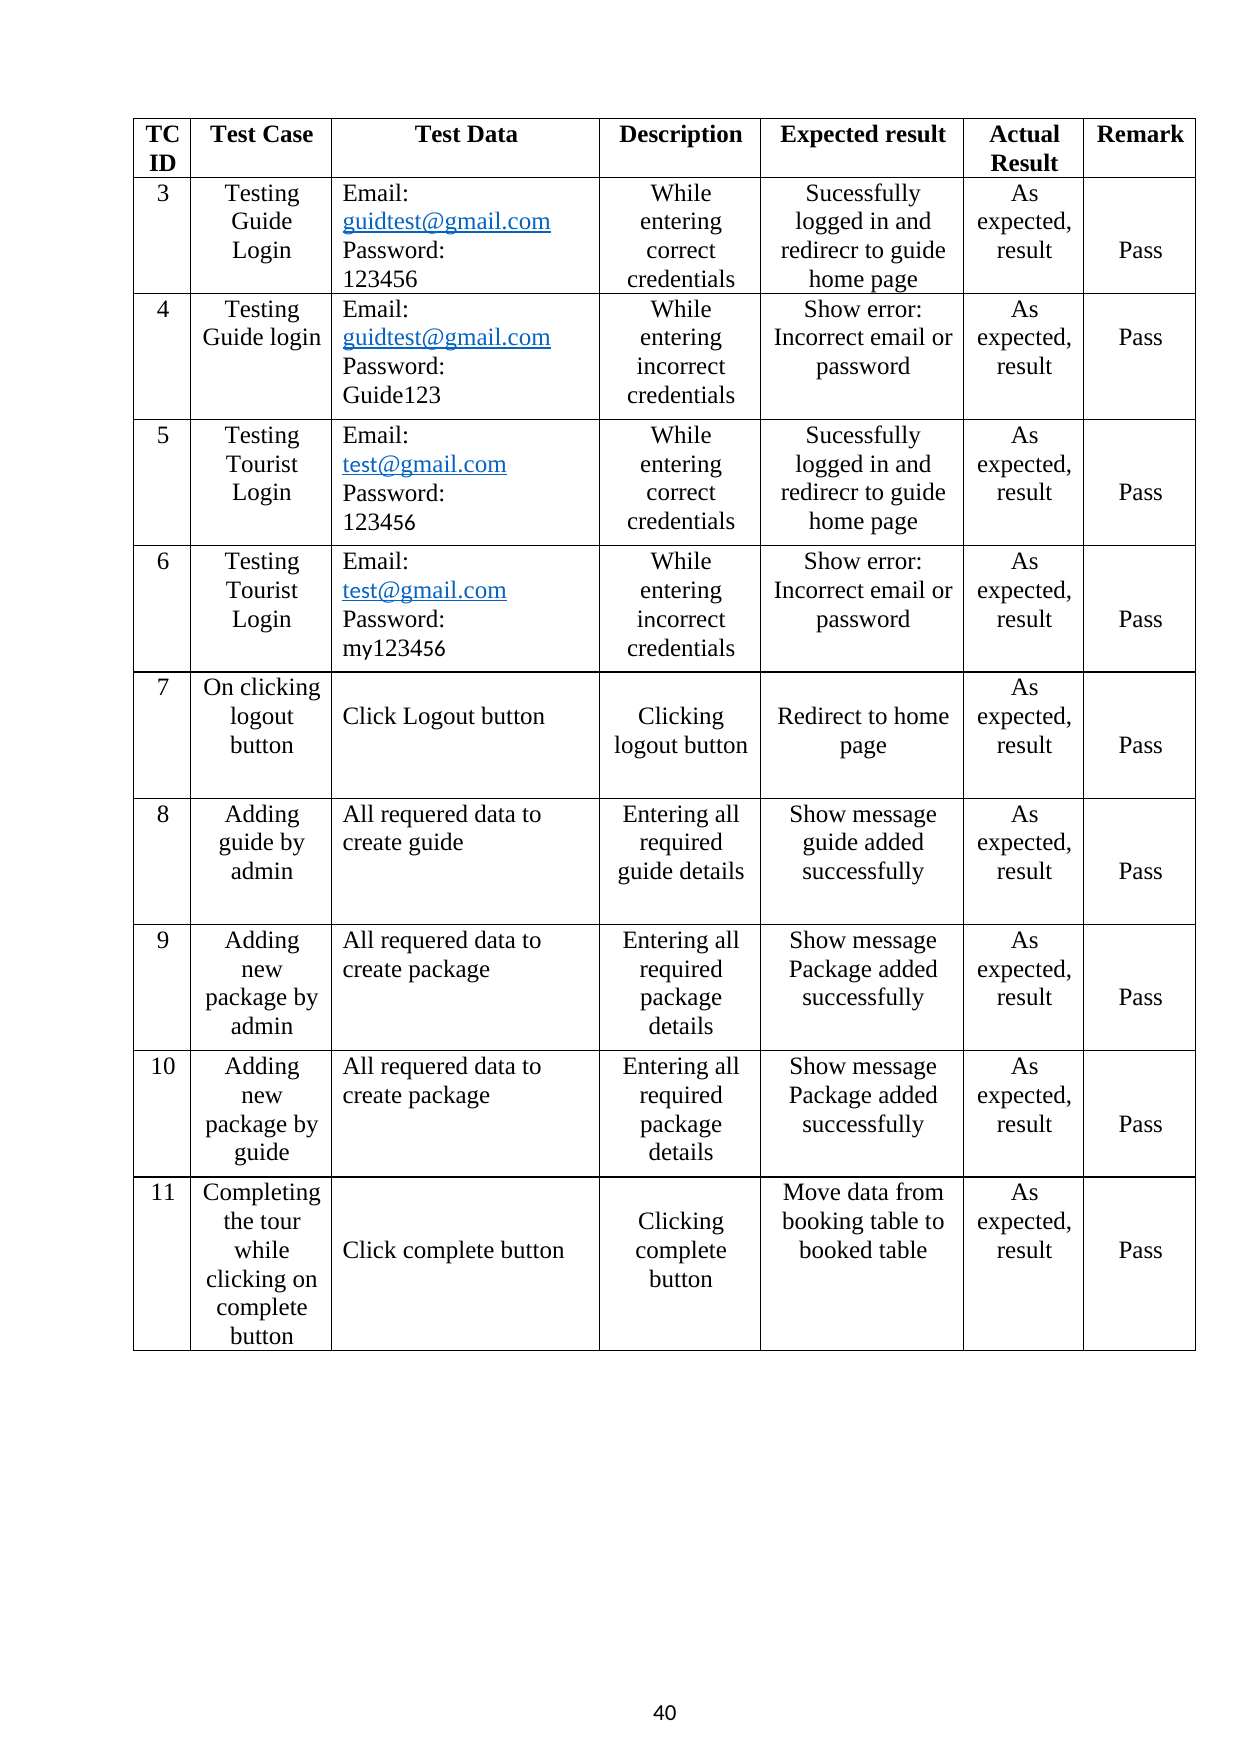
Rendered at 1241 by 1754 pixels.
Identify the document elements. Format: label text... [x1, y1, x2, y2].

table_cell Pass [1084, 925, 1195, 1050]
table_cell Entering all required package details [600, 1051, 760, 1176]
table_cell Clicking complete button [600, 1178, 760, 1350]
table_header Remark [1084, 119, 1195, 177]
table_cell As expected, result [964, 420, 1083, 545]
table_cell Click Logout button [332, 673, 599, 798]
table_cell 8 [134, 799, 190, 924]
table_cell While entering incorrect credentials [600, 546, 760, 671]
table_cell 7 [134, 673, 190, 798]
table_cell 11 [134, 1178, 190, 1350]
table_cell Pass [1084, 799, 1195, 924]
table_cell Pass [1084, 420, 1195, 545]
table_cell Sucessfully logged in and redirecr to guide home page [761, 178, 963, 293]
table_cell Show message Package added successfully [761, 925, 963, 1050]
table_cell Pass [1084, 1178, 1195, 1350]
table_cell Email: test@gmail.com Password: 123456 [332, 420, 599, 545]
table_header Expected result [761, 119, 963, 177]
table_cell Testing Tourist Login [191, 420, 331, 545]
table_cell Entering all required guide details [600, 799, 760, 924]
table_cell As expected, result [964, 925, 1083, 1050]
table_cell 9 [134, 925, 190, 1050]
table_cell Redirect to home page [761, 673, 963, 798]
table_cell Show error: Incorrect email or password [761, 294, 963, 419]
table_cell 10 [134, 1051, 190, 1176]
table_cell As expected, result [964, 1178, 1083, 1350]
table_cell Pass [1084, 673, 1195, 798]
table_cell Pass [1084, 294, 1195, 419]
table_header Description [600, 119, 760, 177]
table_header Test Data [332, 119, 599, 177]
table_cell Testing Guide Login [191, 178, 331, 293]
table_cell On clicking logout button [191, 673, 331, 798]
table_cell 3 [134, 178, 190, 293]
table_cell Show error: Incorrect email or password [761, 546, 963, 671]
table_cell Pass [1084, 1051, 1195, 1176]
table_cell Adding guide by admin [191, 799, 331, 924]
table_cell While entering correct credentials [600, 178, 760, 293]
table_cell All requered data to create package [332, 1051, 599, 1176]
table_cell Email: test@gmail.com Password: my123456 [332, 546, 599, 671]
table_cell Clicking logout button [600, 673, 760, 798]
table_cell Sucessfully logged in and redirecr to guide home page [761, 420, 963, 545]
table_cell 5 [134, 420, 190, 545]
table_cell As expected, result [964, 178, 1083, 293]
table_cell Adding new package by guide [191, 1051, 331, 1176]
table_header TC ID [134, 119, 190, 177]
table_cell 4 [134, 294, 190, 419]
table_cell As expected, result [964, 673, 1083, 798]
table_cell Adding new package by admin [191, 925, 331, 1050]
table_cell Pass [1084, 178, 1195, 293]
table_cell As expected, result [964, 1051, 1083, 1176]
table_cell While entering correct credentials [600, 420, 760, 545]
table_cell Email: guidtest@gmail.com Password: Guide123 [332, 294, 599, 419]
table_cell All requered data to create guide [332, 799, 599, 924]
table_header Test Case [191, 119, 331, 177]
table_cell As expected, result [964, 799, 1083, 924]
table_cell While entering incorrect credentials [600, 294, 760, 419]
table_cell Click complete button [332, 1178, 599, 1350]
table_cell Show message Package added successfully [761, 1051, 963, 1176]
table_cell As expected, result [964, 294, 1083, 419]
table_header Actual Result [964, 119, 1083, 177]
table_cell All requered data to create package [332, 925, 599, 1050]
table_cell Entering all required package details [600, 925, 760, 1050]
table_cell Email: guidtest@gmail.com Password: 123456 [332, 178, 599, 293]
table_cell Show message guide added successfully [761, 799, 963, 924]
table_cell Testing Tourist Login [191, 546, 331, 671]
table_cell As expected, result [964, 546, 1083, 671]
table_cell Pass [1084, 546, 1195, 671]
table_cell Move data from booking table to booked table [761, 1178, 963, 1350]
table_cell Testing Guide login [191, 294, 331, 419]
table_cell 6 [134, 546, 190, 671]
table_cell Completing the tour while clicking on complete button [191, 1178, 331, 1350]
